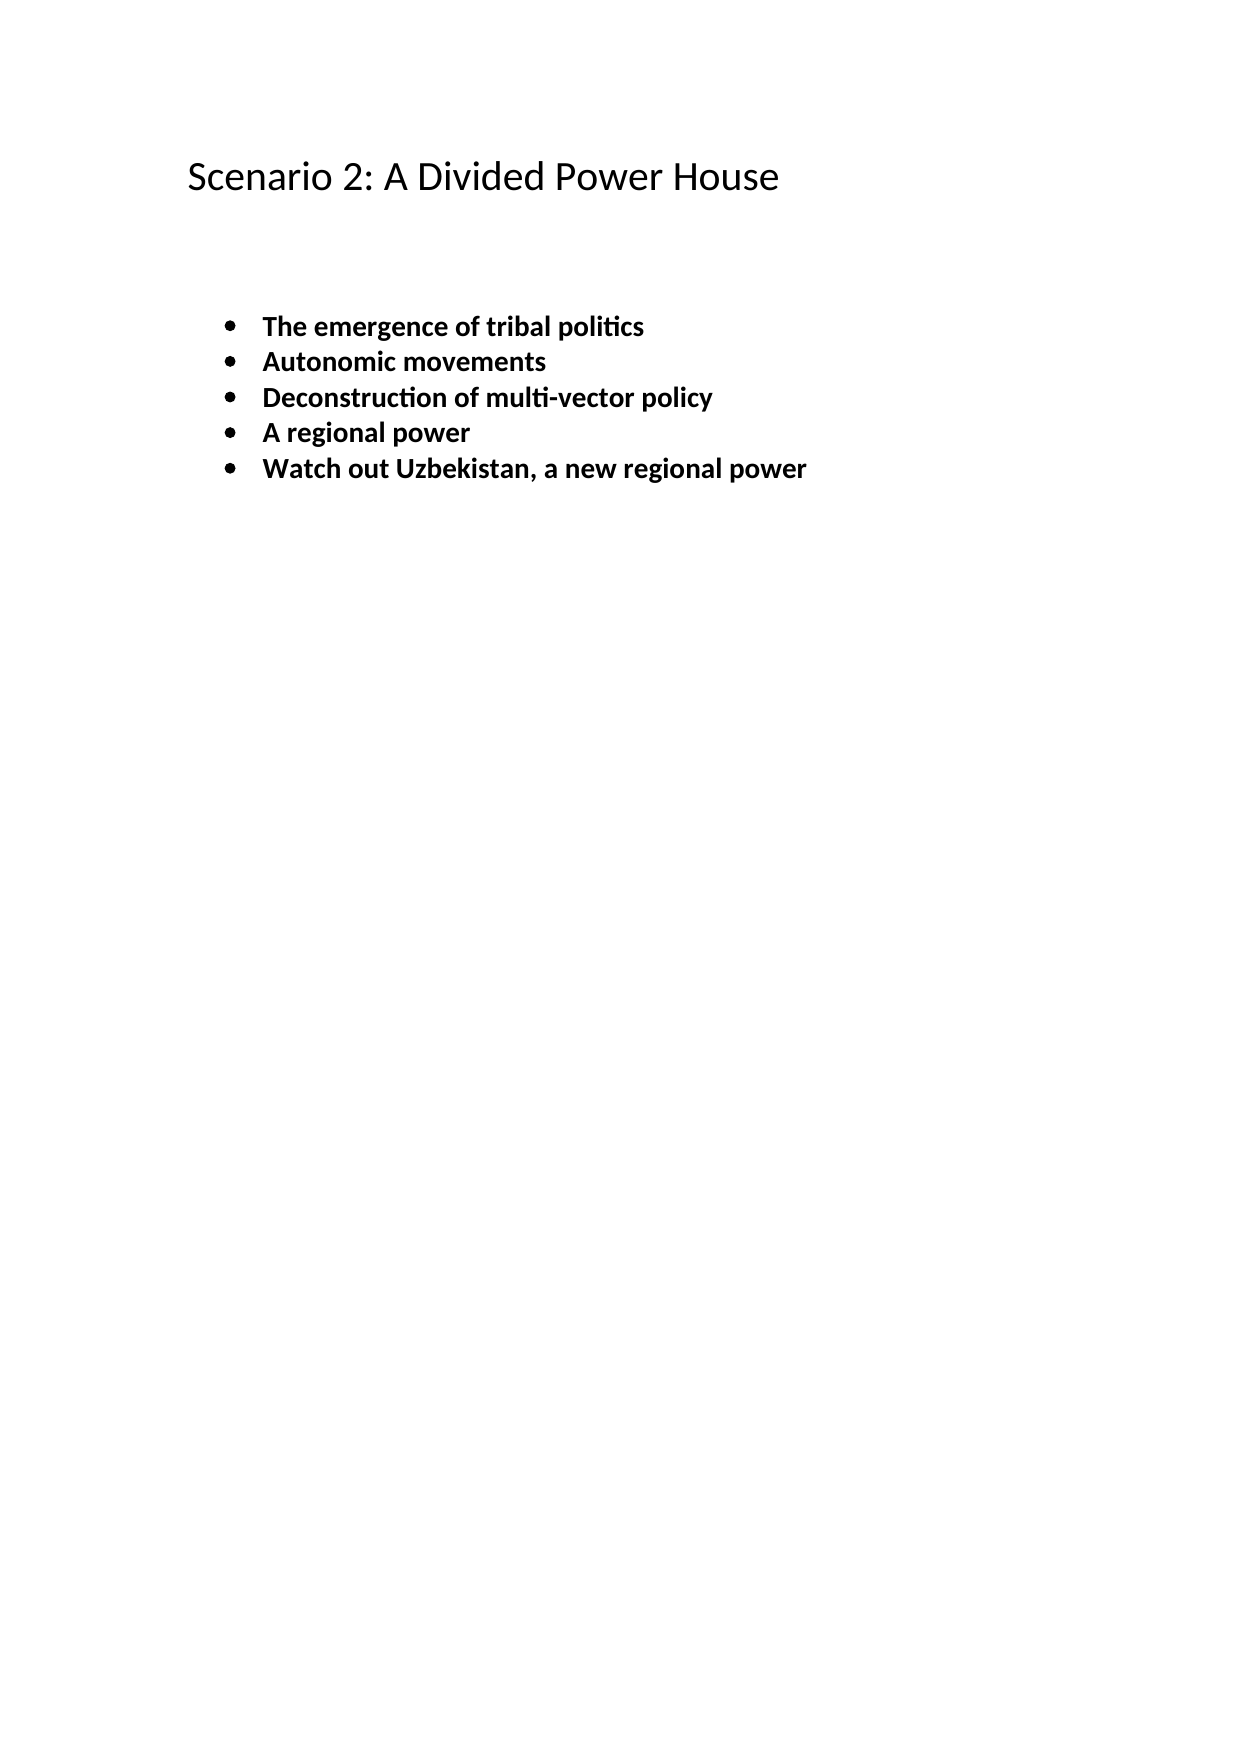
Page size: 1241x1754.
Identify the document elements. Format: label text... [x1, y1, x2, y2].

text Scenario 2: A Divided Power House [187, 150, 1053, 201]
list A regional power [225, 414, 1053, 450]
list Autonomic movements [225, 343, 1053, 379]
list Watch out Uzbekistan, a new regional power [225, 450, 1053, 486]
list Deconstruction of multi-vector policy [225, 379, 1053, 414]
list The emergence of tribal politics [225, 308, 1053, 343]
